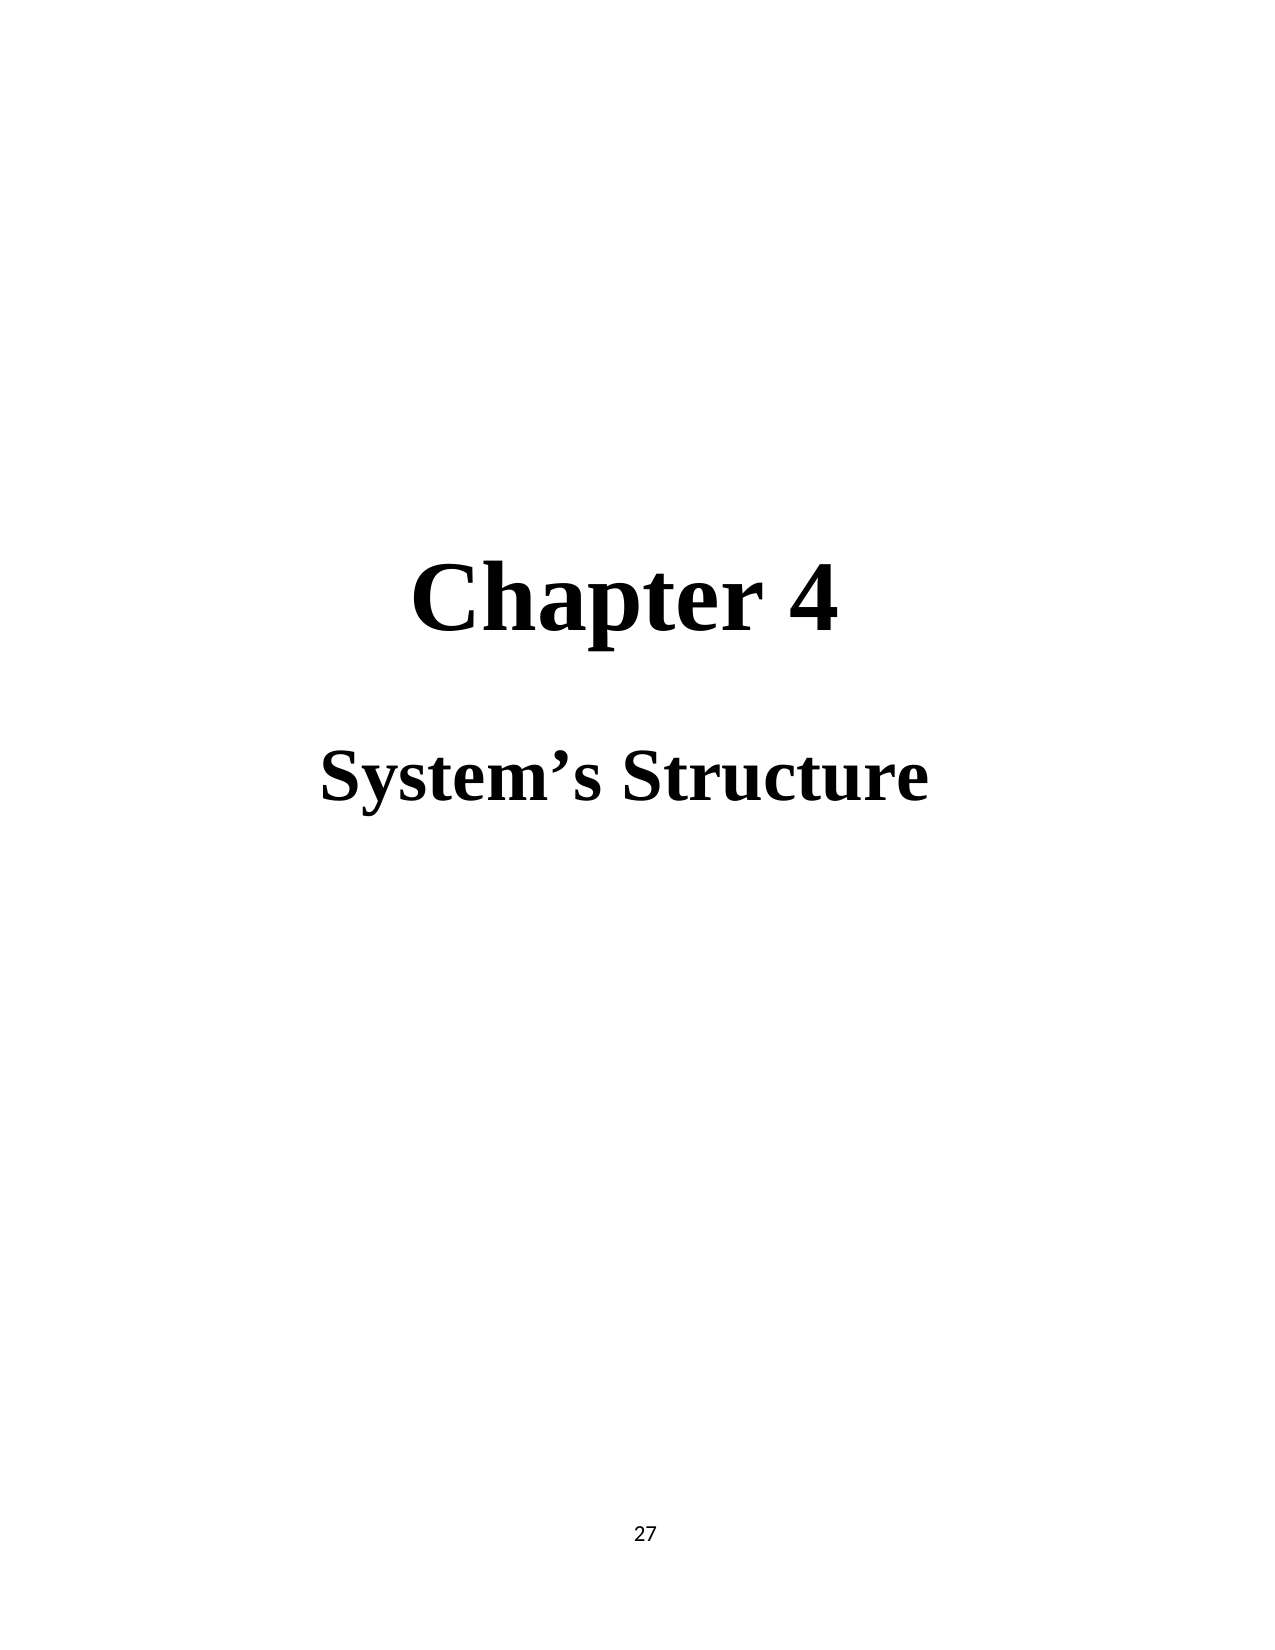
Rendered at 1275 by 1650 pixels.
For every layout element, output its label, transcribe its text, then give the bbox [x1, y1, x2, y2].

text System’s Structure [161, 730, 1087, 816]
text Chapter 4 [161, 537, 1087, 652]
